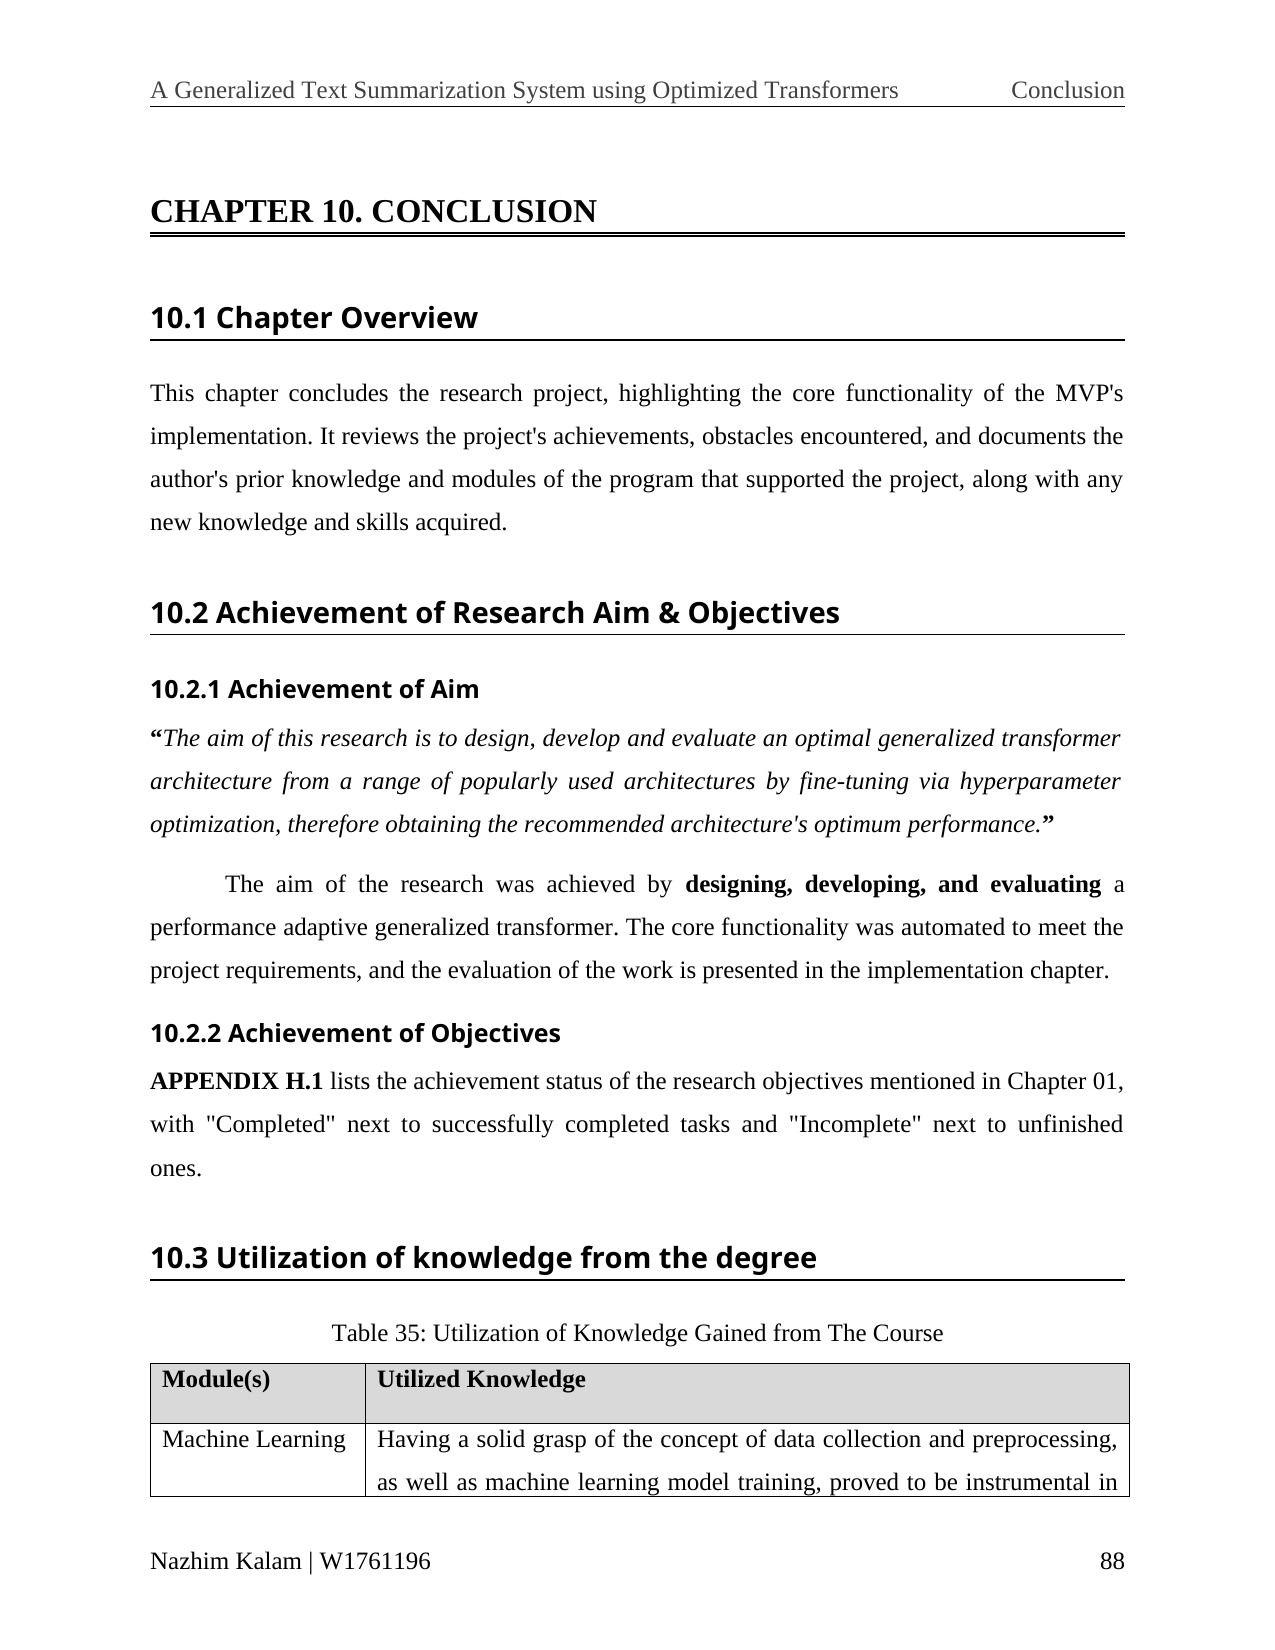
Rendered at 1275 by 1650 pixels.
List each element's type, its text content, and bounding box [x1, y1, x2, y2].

subtitle 10.2.1 Achievement of Aim [150, 672, 1125, 706]
subtitle 10.2 Achievement of Research Aim & Objectives [150, 592, 1125, 634]
table_cell Machine Learning [151, 1424, 365, 1496]
table_header Utilized Knowledge [366, 1364, 1129, 1423]
subtitle CHAPTER 10. CONCLUSION [150, 192, 1125, 232]
table_header Module(s) [151, 1364, 365, 1423]
subtitle 10.2.2 Achievement of Objectives [150, 1015, 1125, 1049]
text Table 35: Utilization of Knowledge Gained from The Course [150, 1318, 1125, 1346]
text “The aim of this research is to design, develop and evaluate an optimal generalized transformer architecture from a range of popularly used architectures by fine-tuning via hyperparameter optimization, therefore obtaining the recommended architecture's optimum performance.” [150, 723, 1125, 838]
text APPENDIX H.1 lists the achievement status of the research objectives mentioned in Chapter 01, with "Completed" next to successfully completed tasks and "Incomplete" next to unfinished ones. [150, 1066, 1125, 1181]
subtitle 10.1 Chapter Overview [150, 298, 1125, 339]
text The aim of the research was achieved by designing, developing, and evaluating a performance adaptive generalized transformer. The core functionality was automated to meet the project requirements, and the evaluation of the work is presented in the implementation chapter. [150, 869, 1125, 984]
text This chapter concludes the research project, highlighting the core functionality of the MVP's implementation. It reviews the project's achievements, obstacles encountered, and documents the author's prior knowledge and modules of the program that supported the project, along with any new knowledge and skills acquired. [150, 378, 1125, 536]
subtitle 10.3 Utilization of knowledge from the degree [150, 1237, 1125, 1279]
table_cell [366, 1424, 1129, 1496]
